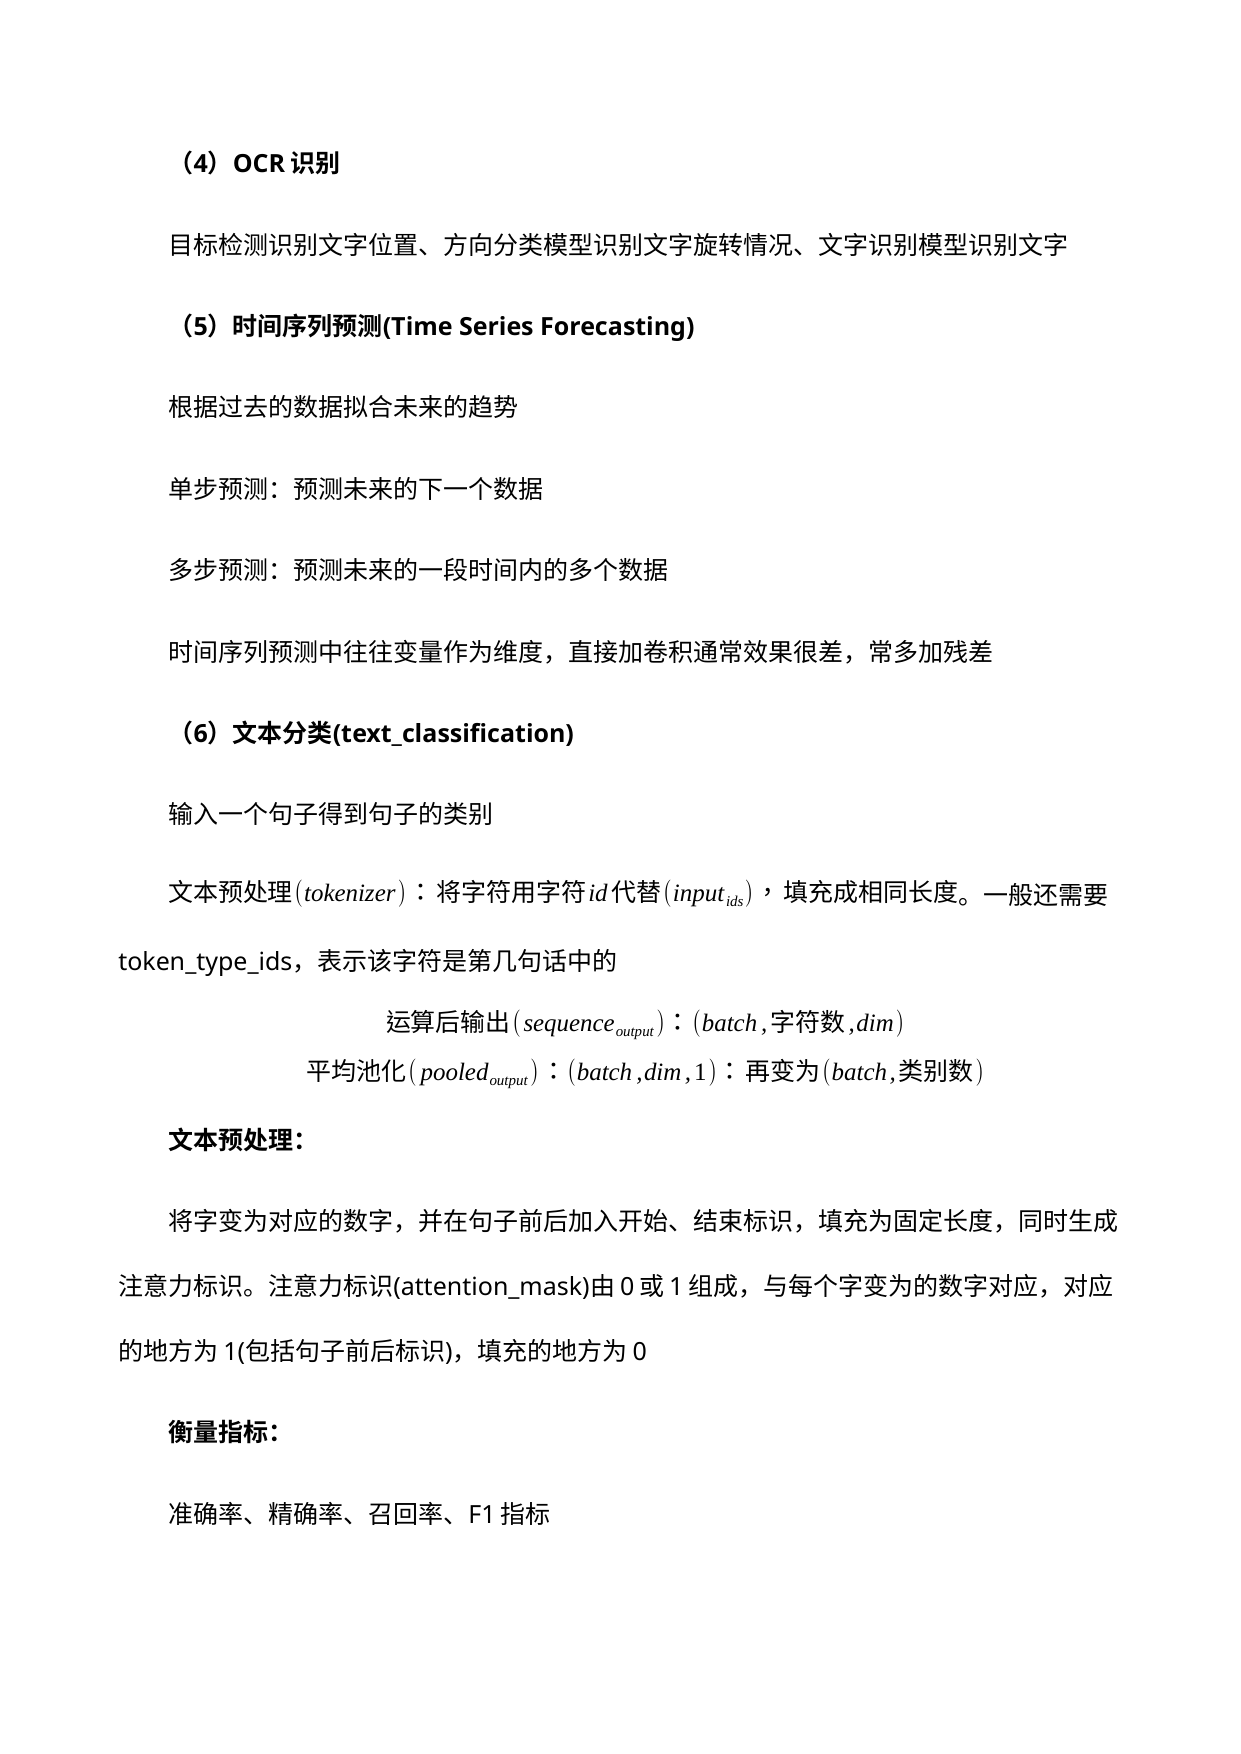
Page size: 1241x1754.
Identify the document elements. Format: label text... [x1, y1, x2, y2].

text （5）时间序列预测(Time Series Forecasting) [118, 292, 1122, 357]
text 目标检测识别文字位置、方向分类模型识别文字旋转情况、文字识别模型识别文字 [118, 211, 1122, 276]
text 。一般还需要token_type_ids，表示该字符是第几句话中的 [118, 862, 1122, 992]
text 文本预处理： [118, 1106, 1122, 1171]
text 根据过去的数据拟合未来的趋势 [118, 373, 1122, 438]
text 单步预测：预测未来的下一个数据 [118, 455, 1122, 520]
text 多步预测：预测未来的一段时间内的多个数据 [118, 536, 1122, 601]
text （6）文本分类(text_classification) [118, 699, 1122, 764]
text 衡量指标： [118, 1398, 1122, 1463]
text 时间序列预测中往往变量作为维度，直接加卷积通常效果很差，常多加残差 [118, 618, 1122, 683]
text （4）OCR识别 [118, 129, 1122, 194]
text 准确率、精确率、召回率、F1指标 [118, 1480, 1122, 1545]
text 将字变为对应的数字，并在句子前后加入开始、结束标识，填充为固定长度，同时生成注意力标识。注意力标识(attention_mask)由0或1组成，与每个字变为的数字对应，对应的地方为1(包括句子前后标识)，填充的地方为0 [118, 1187, 1122, 1382]
text 输入一个句子得到句子的类别 [118, 780, 1122, 845]
